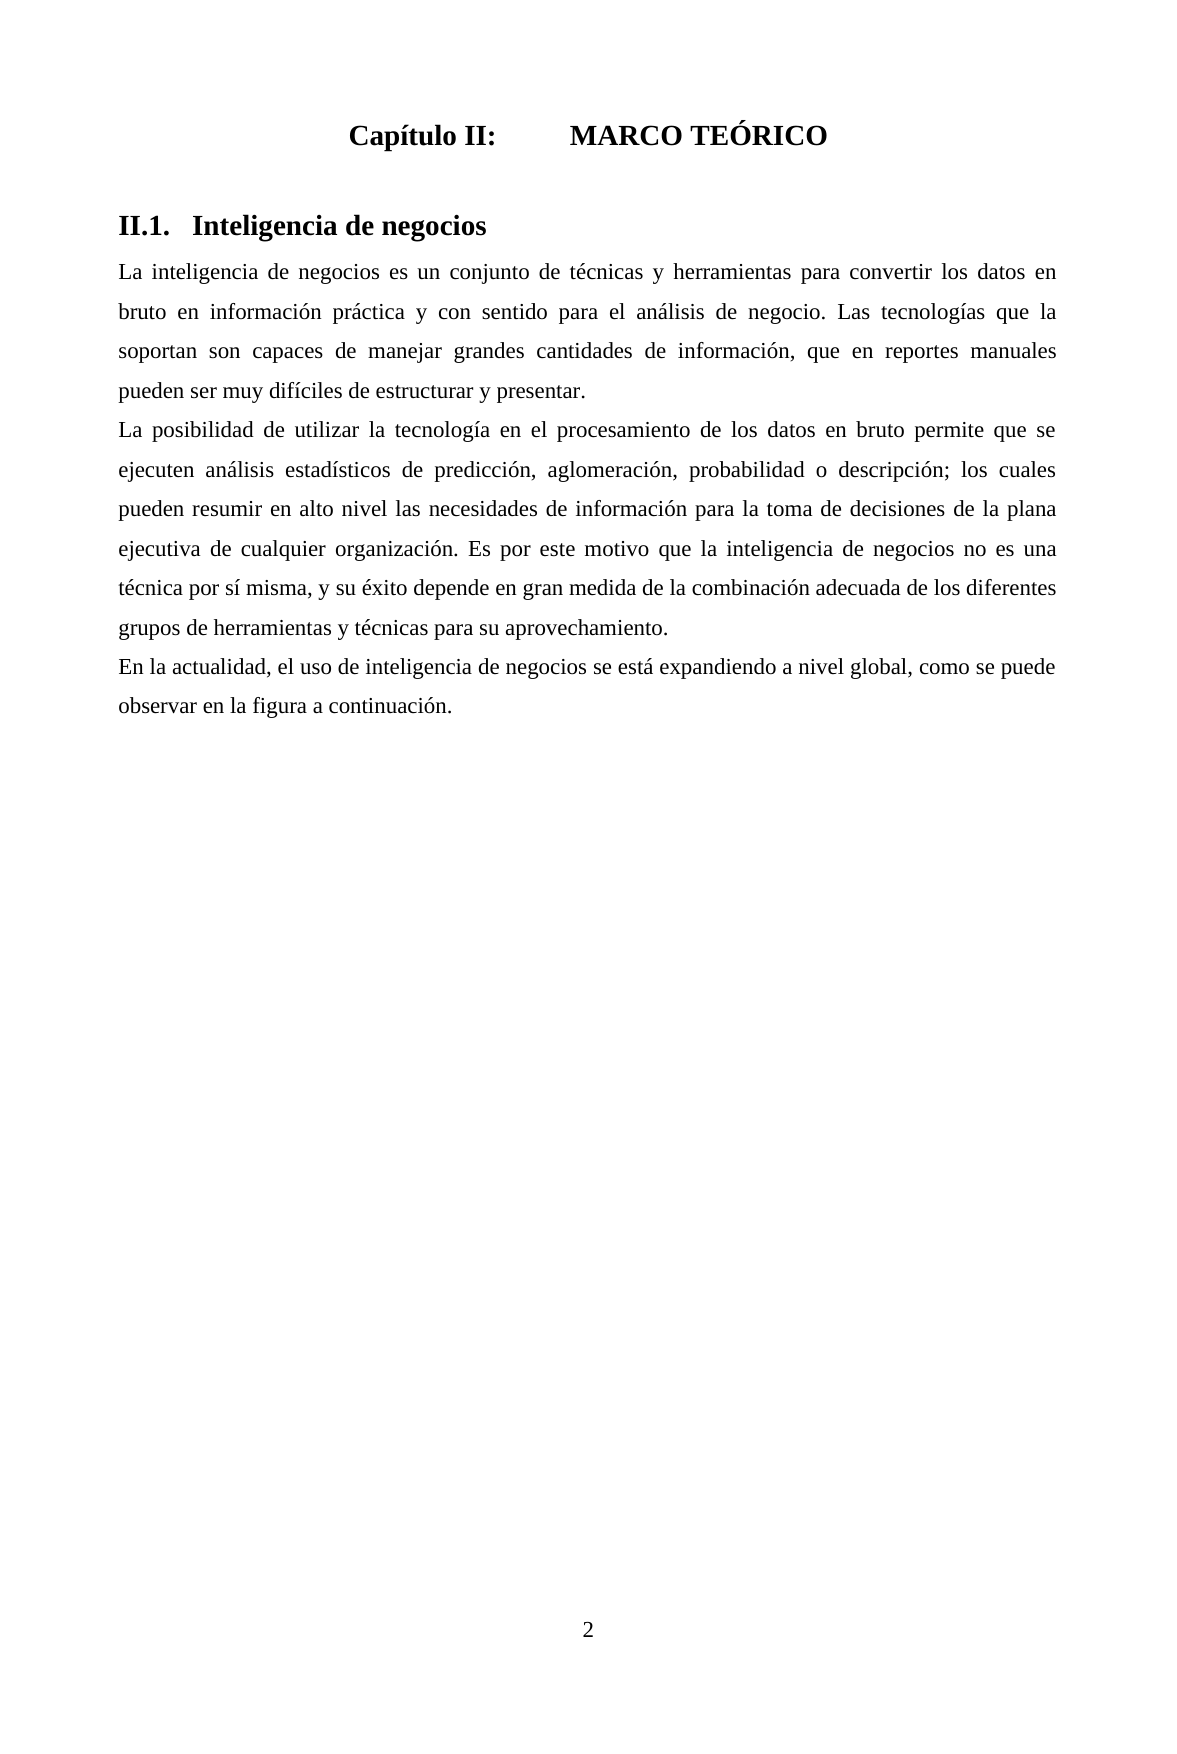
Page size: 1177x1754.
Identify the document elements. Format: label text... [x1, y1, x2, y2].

subtitle Inteligencia de negocios [118, 208, 1058, 241]
text En la actualidad, el uso de inteligencia de negocios se está expandiendo a nivel global, como se puede observar en la figura a continuación. [118, 653, 1058, 719]
text La posibilidad de utilizar la tecnología en el procesamiento de los datos en bruto permite que se ejecuten análisis estadísticos de predicción, aglomeración, probabilidad o descripción; los cuales pueden resumir en alto nivel las necesidades de información para la toma de decisiones de la plana ejecutiva de cualquier organización. Es por este motivo que la inteligencia de negocios no es una técnica por sí misma, y su éxito depende en gran medida de la combinación adecuada de los diferentes grupos de herramientas y técnicas para su aprovechamiento. [118, 416, 1058, 640]
subtitle MARCO TEÓRICO [118, 118, 1058, 152]
text La inteligencia de negocios es un conjunto de técnicas y herramientas para convertir los datos en bruto en información práctica y con sentido para el análisis de negocio. Las tecnologías que la soportan son capaces de manejar grandes cantidades de información, que en reportes manuales pueden ser muy difíciles de estructurar y presentar. [118, 258, 1058, 403]
